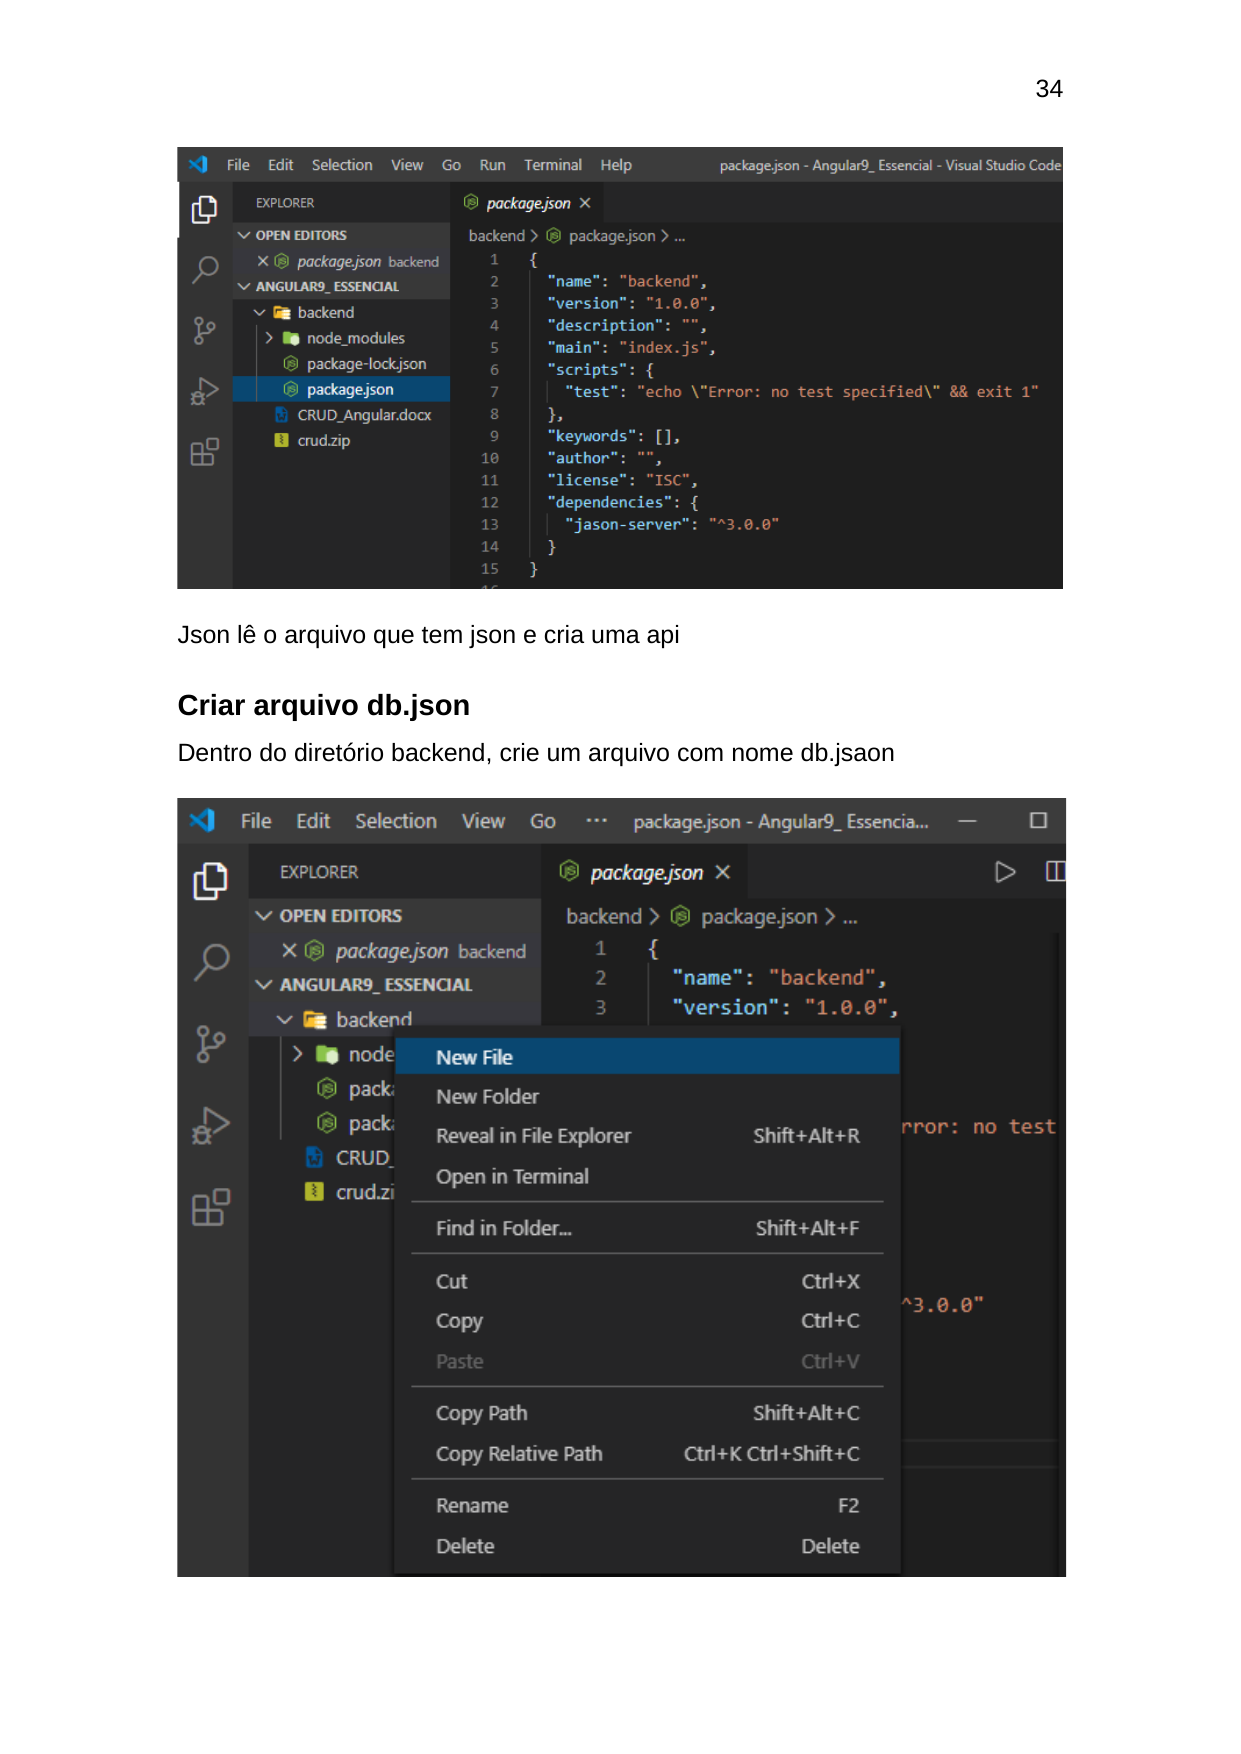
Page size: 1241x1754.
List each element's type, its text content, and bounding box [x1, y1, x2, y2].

text Json lê o arquivo que tem json e cria uma api [177, 620, 1063, 648]
picture [177, 798, 1067, 1577]
subtitle Criar arquivo db.json [177, 688, 1063, 721]
text Dentro do diretório backend, crie um arquivo com nome db.jsaon [177, 738, 1063, 767]
